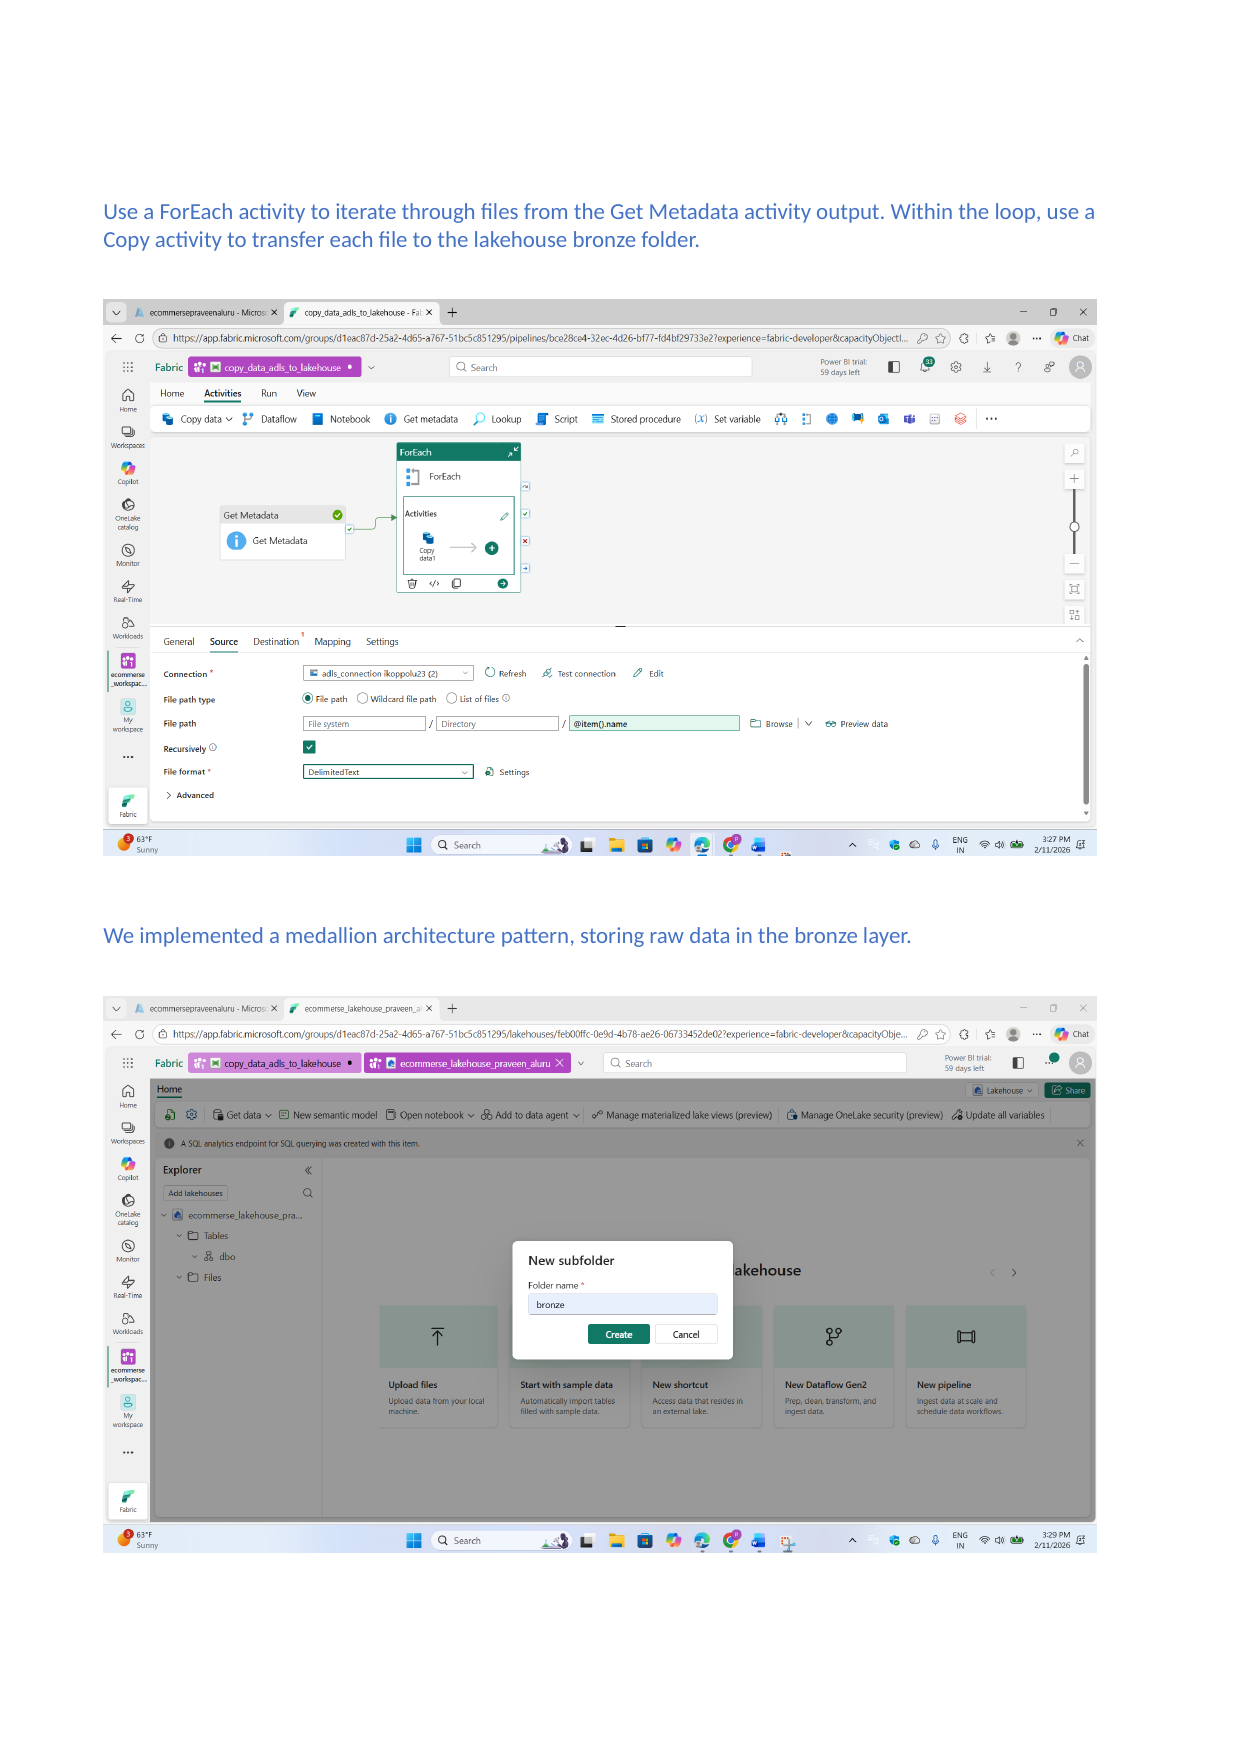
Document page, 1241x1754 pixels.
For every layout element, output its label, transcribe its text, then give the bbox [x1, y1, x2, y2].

picture [103, 299, 1097, 856]
text We implemented a medallion architecture pattern, storing raw data in the bronze layer. [103, 921, 1134, 949]
picture [103, 996, 1097, 1553]
text Use a ForEach activity to iterate through files from the Get Metadata activity output. Within the loop, use a Copy activity to transfer each file to the lakehouse bronze folder. [103, 197, 1134, 253]
